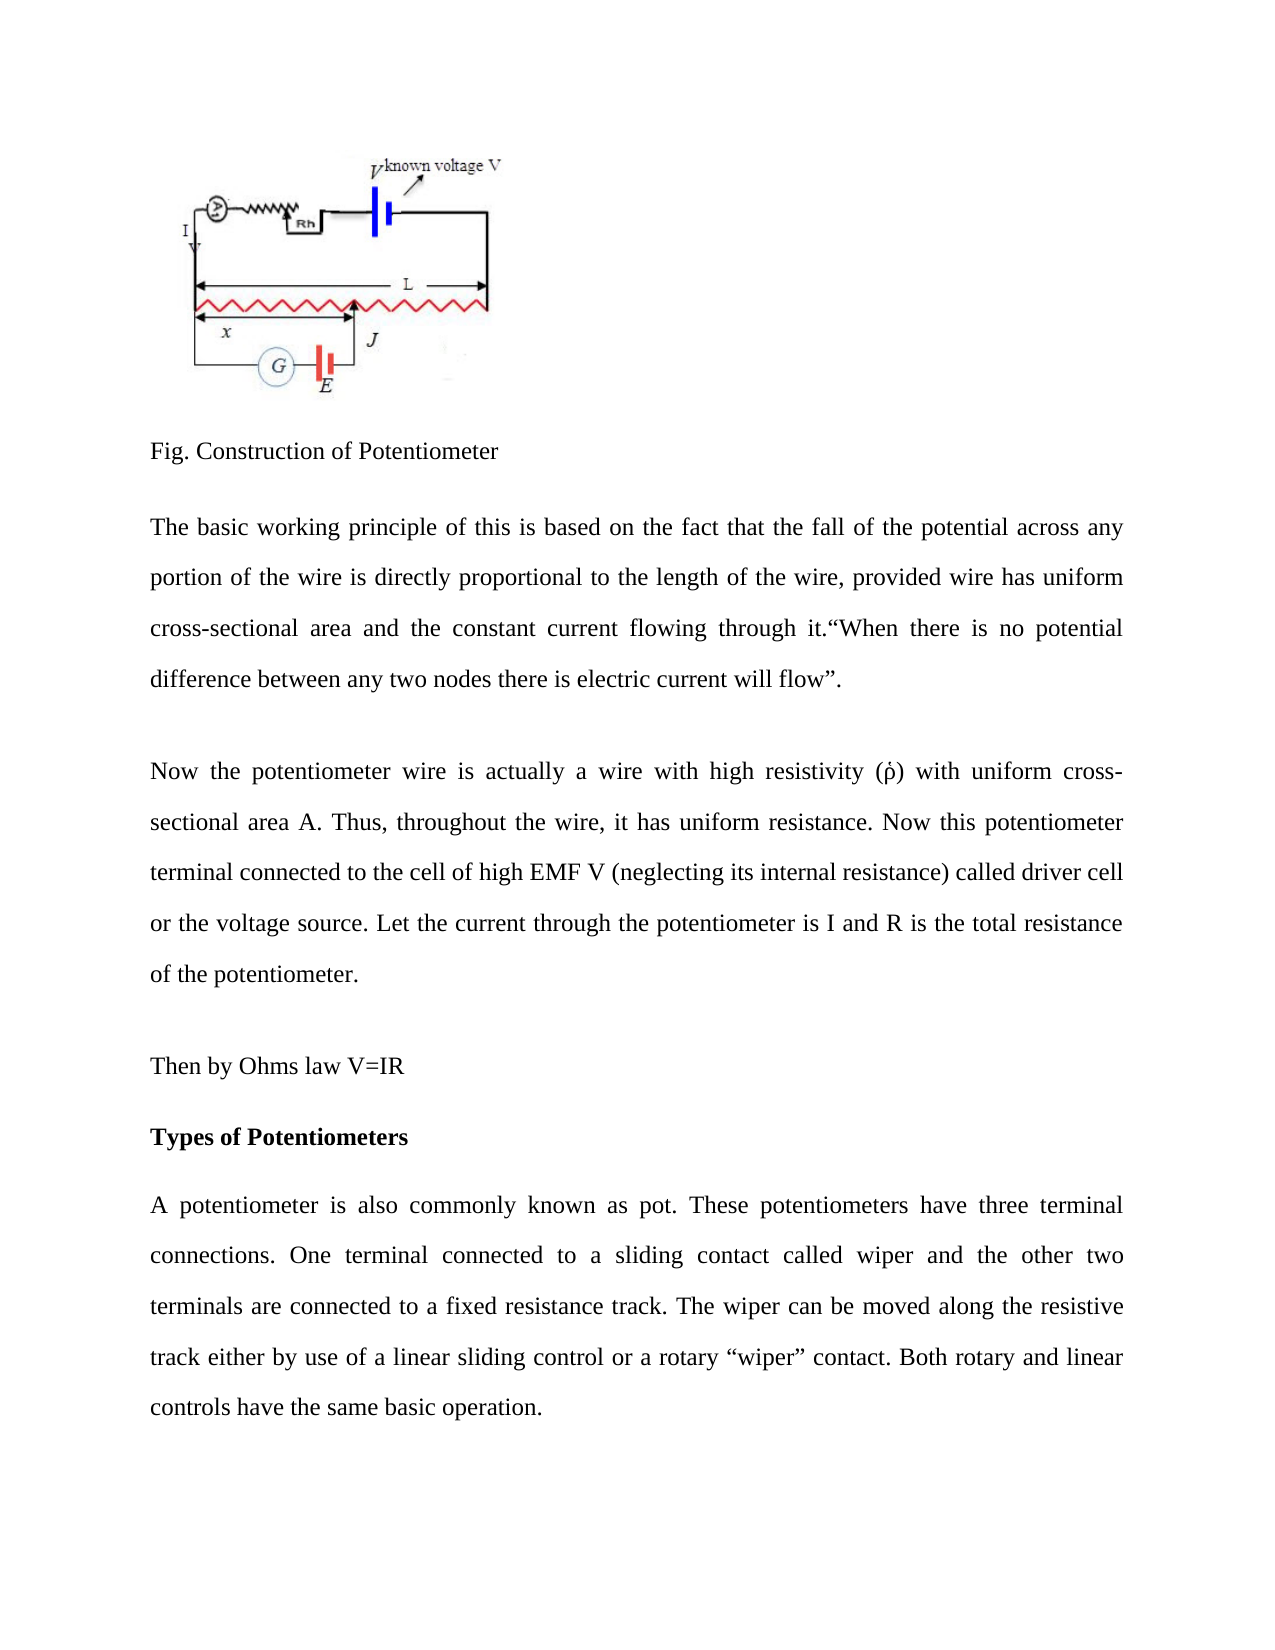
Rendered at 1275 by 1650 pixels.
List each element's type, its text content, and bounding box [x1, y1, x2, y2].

text A potentiometer is also commonly known as pot. These potentiometers have three terminal connections. One terminal connected to a sliding contact called wiper and the other two terminals are connected to a fixed resistance track. The wiper can be moved along the resistive track either by use of a linear sliding control or a rotary “wiper” contact. Both rotary and linear controls have the same basic operation. [150, 1168, 1125, 1421]
text Types of Potentiometers [150, 1122, 1125, 1151]
text Then by Ohms law V=IR [150, 1029, 1125, 1080]
text The basic working principle of this is based on the fact that the fall of the potential across any portion of the wire is directly proportional to the length of the wire, provided wire has uniform cross-sectional area and the constant current flowing through it.“When there is no potential difference between any two nodes there is electric current will flow”. [150, 490, 1125, 692]
text Fig. Construction of Potentiometer [150, 436, 1125, 465]
text Now the potentiometer wire is actually a wire with high resistivity (ῥ) with uniform cross-sectional area A. Thus, throughout the wire, it has uniform resistance. Now this potentiometer terminal connected to the cell of high EMF V (neglecting its internal resistance) called driver cell or the voltage source. Let the current through the potentiometer is I and R is the total resistance of the potentiometer. [150, 734, 1125, 987]
picture [150, 150, 507, 411]
